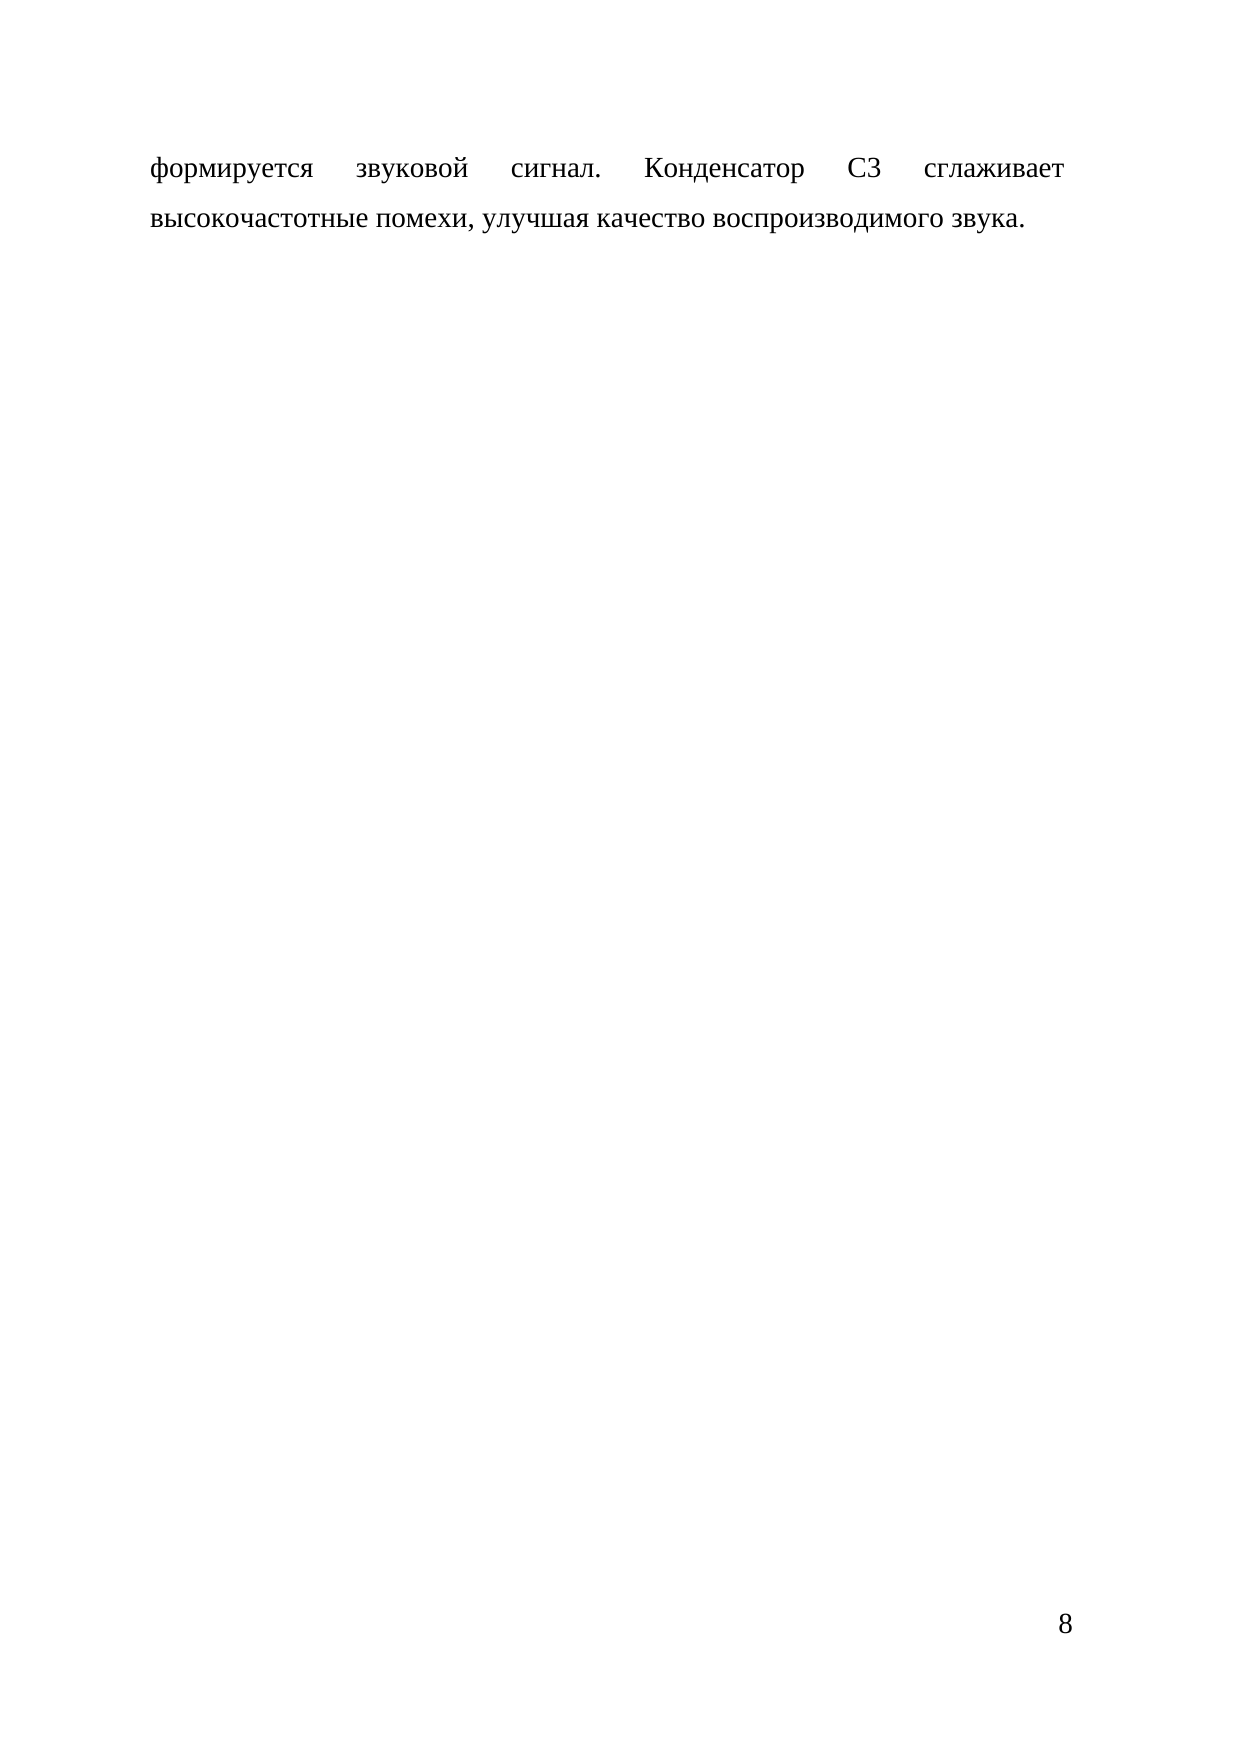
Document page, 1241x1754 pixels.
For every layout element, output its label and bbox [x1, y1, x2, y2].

text [150, 150, 1065, 234]
